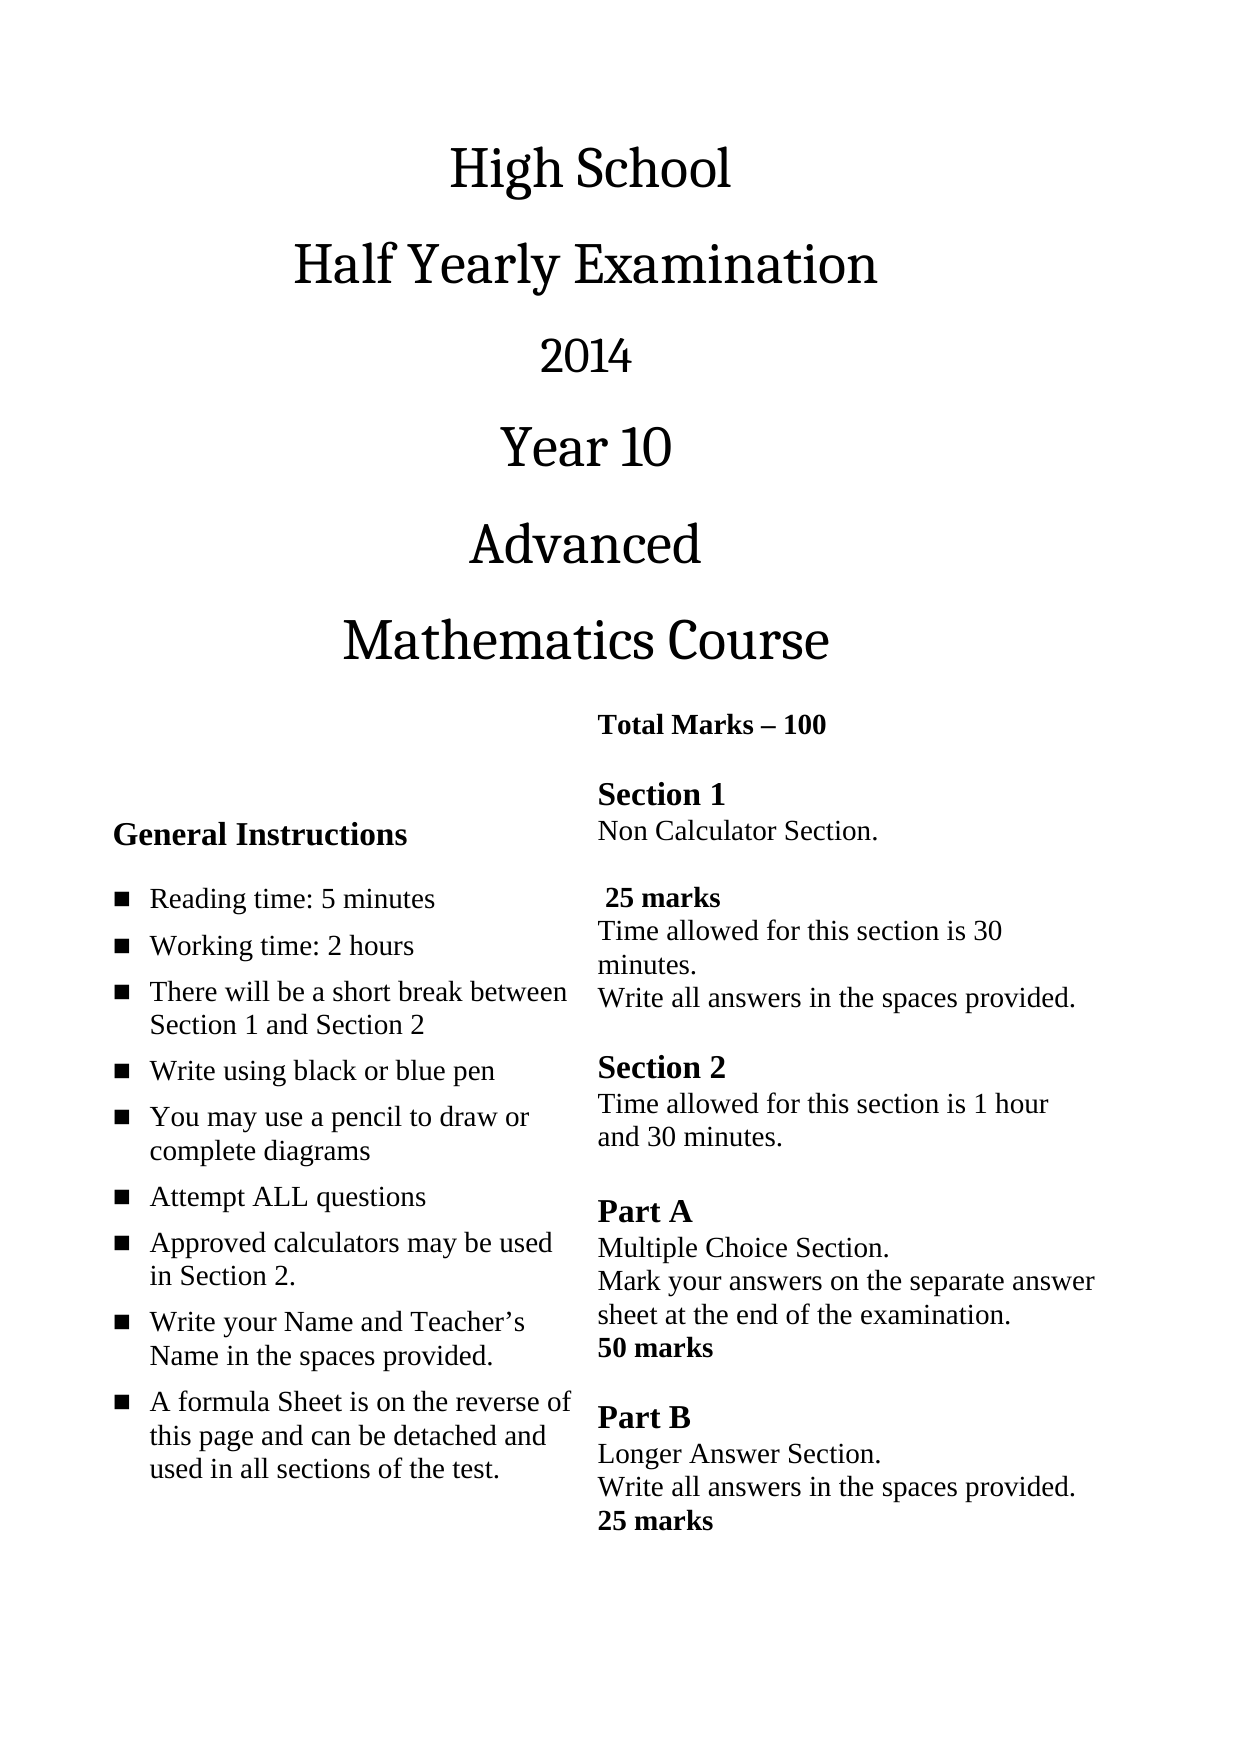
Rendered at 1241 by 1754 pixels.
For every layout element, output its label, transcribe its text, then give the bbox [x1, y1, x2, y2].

table_cell General Instructions Reading time: 5 minutes Working time: 2 hours There will be a short break between Section 1 and Section 2 Write using black or blue pen You may use a pencil to draw or complete diagrams Attempt ALL questions Approved calculators may be used in Section 2. Write your Name and Teacher’s Name in the spaces provided. A formula Sheet is on the reverse of this page and can be detached and used in all sections of the test. [64, 674, 586, 1570]
table_cell Half Yearly Examination [64, 202, 1109, 328]
table_cell Total Marks – 100 Section 1 Non Calculator Section. 25 marks Time allowed for this section is 30 minutes. Write all answers in the spaces provided. Section 2 Time allowed for this section is 1 hour and 30 minutes. Part A Multiple Choice Section. Mark your answers on the separate answer sheet at the end of the examination. 50 marks Part B Longer Answer Section. Write all answers in the spaces provided. 25 marks [586, 674, 1109, 1570]
table_header High School [64, 75, 1109, 202]
table_cell 2014 Year 10 Advanced Mathematics Course [64, 328, 1109, 674]
